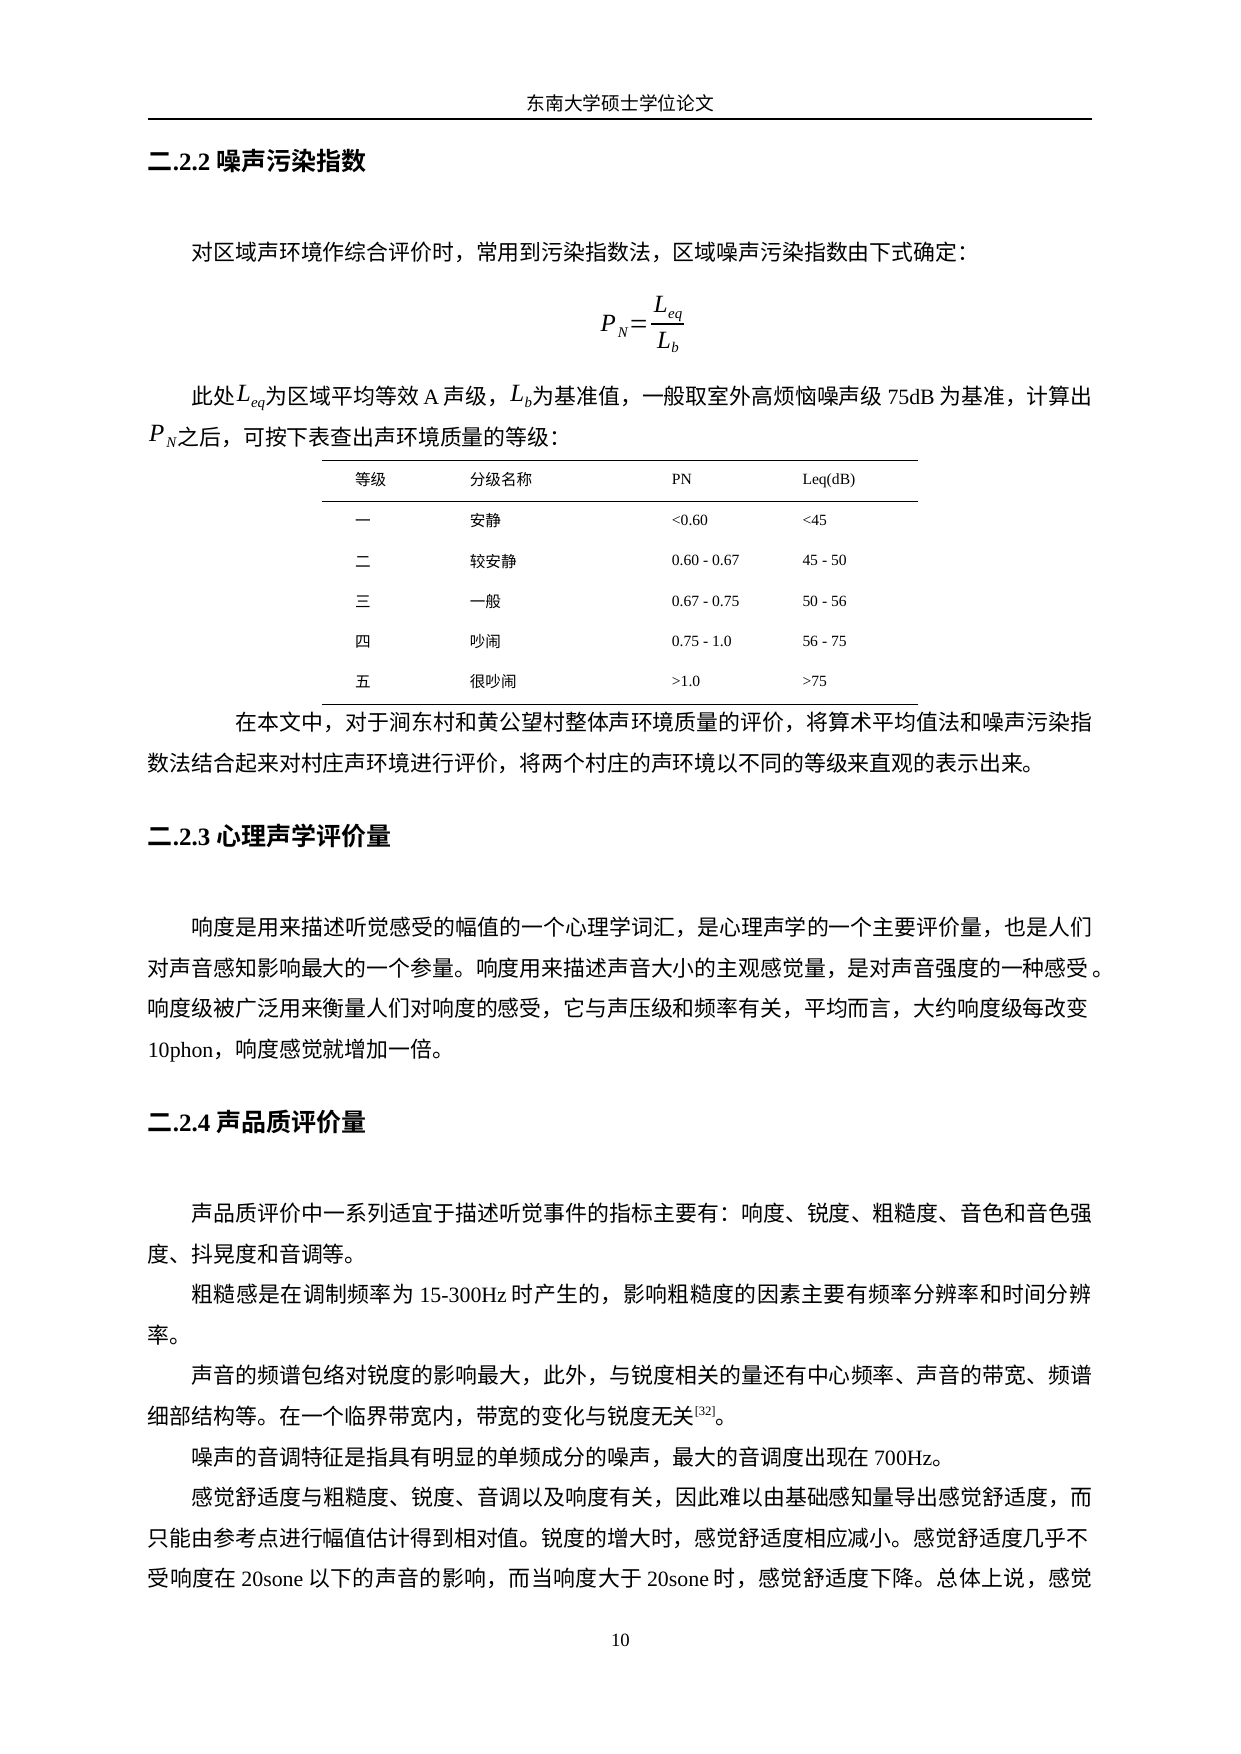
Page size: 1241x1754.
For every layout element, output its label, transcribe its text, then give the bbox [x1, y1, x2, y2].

table_cell 0.67 - 0.75 [639, 583, 769, 623]
text 噪声的音调特征是指具有明显的单频成分的噪声，最大的音调度出现在700Hz。 [148, 1439, 1092, 1472]
table_cell >1.0 [639, 663, 769, 704]
table_cell 二 [322, 543, 437, 583]
text 声音的频谱包络对锐度的影响最大，此外，与锐度相关的量还有中心频率、声音的带宽、频谱细部结构等。在一个临界带宽内，带宽的变化与锐度无关[32]。 [148, 1358, 1092, 1431]
text 声品质评价中一系列适宜于描述听觉事件的指标主要有：响度、锐度、粗糙度、音色和音色强度、抖晃度和音调等。 [148, 1196, 1092, 1269]
table_header 等级 [322, 461, 437, 501]
text 粗糙感是在调制频率为15-300Hz时产生的，影响粗糙度的因素主要有频率分辨率和时间分辨率。 [148, 1277, 1092, 1350]
table_header Leq(dB) [769, 461, 918, 501]
table_cell 吵闹 [437, 623, 639, 663]
table_cell 很吵闹 [437, 663, 639, 704]
table_header PN [639, 461, 769, 501]
table_cell 一般 [437, 583, 639, 623]
table_cell 0.60 - 0.67 [639, 543, 769, 583]
table_cell 一 [322, 502, 437, 542]
table_cell 四 [322, 623, 437, 663]
text 声品质评价量 [148, 1088, 1092, 1153]
table_cell 三 [322, 583, 437, 623]
text 心理声学评价量 [148, 802, 1092, 867]
text 此处为区域平均等效A声级，为基准值，一般取室外高烦恼噪声级75dB为基准，计算出之后，可按下表查出声环境质量的等级： [148, 379, 1092, 452]
text 响度是用来描述听觉感受的幅值的一个心理学词汇，是心理声学的一个主要评价量，也是人们对声音感知影响最大的一个参量。响度用来描述声音大小的主观感觉量，是对声音强度的一种感受。响度级被广泛用来衡量人们对响度的感受，它与声压级和频率有关，平均而言，大约响度级每改变10phon，响度感觉就增加一倍。 [148, 910, 1092, 1064]
text 对区域声环境作综合评价时，常用到污染指数法，区域噪声污染指数由下式确定： [148, 234, 1092, 267]
table_cell 0.75 - 1.0 [639, 623, 769, 663]
table_cell <45 [769, 502, 918, 542]
text 在本文中，对于涧东村和黄公望村整体声环境质量的评价，将算术平均值法和噪声污染指数法结合起来对村庄声环境进行评价，将两个村庄的声环境以不同的等级来直观的表示出来。 [148, 705, 1092, 778]
table_cell >75 [769, 663, 918, 704]
table_cell 50 - 56 [769, 583, 918, 623]
table_cell 56 - 75 [769, 623, 918, 663]
table_cell 较安静 [437, 543, 639, 583]
table_cell 安静 [437, 502, 639, 542]
table_cell <0.60 [639, 502, 769, 542]
table_header 分级名称 [437, 461, 639, 501]
table_cell 45 - 50 [769, 543, 918, 583]
text 噪声污染指数 [148, 127, 1092, 192]
table_cell 五 [322, 663, 437, 704]
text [148, 1479, 1092, 1593]
